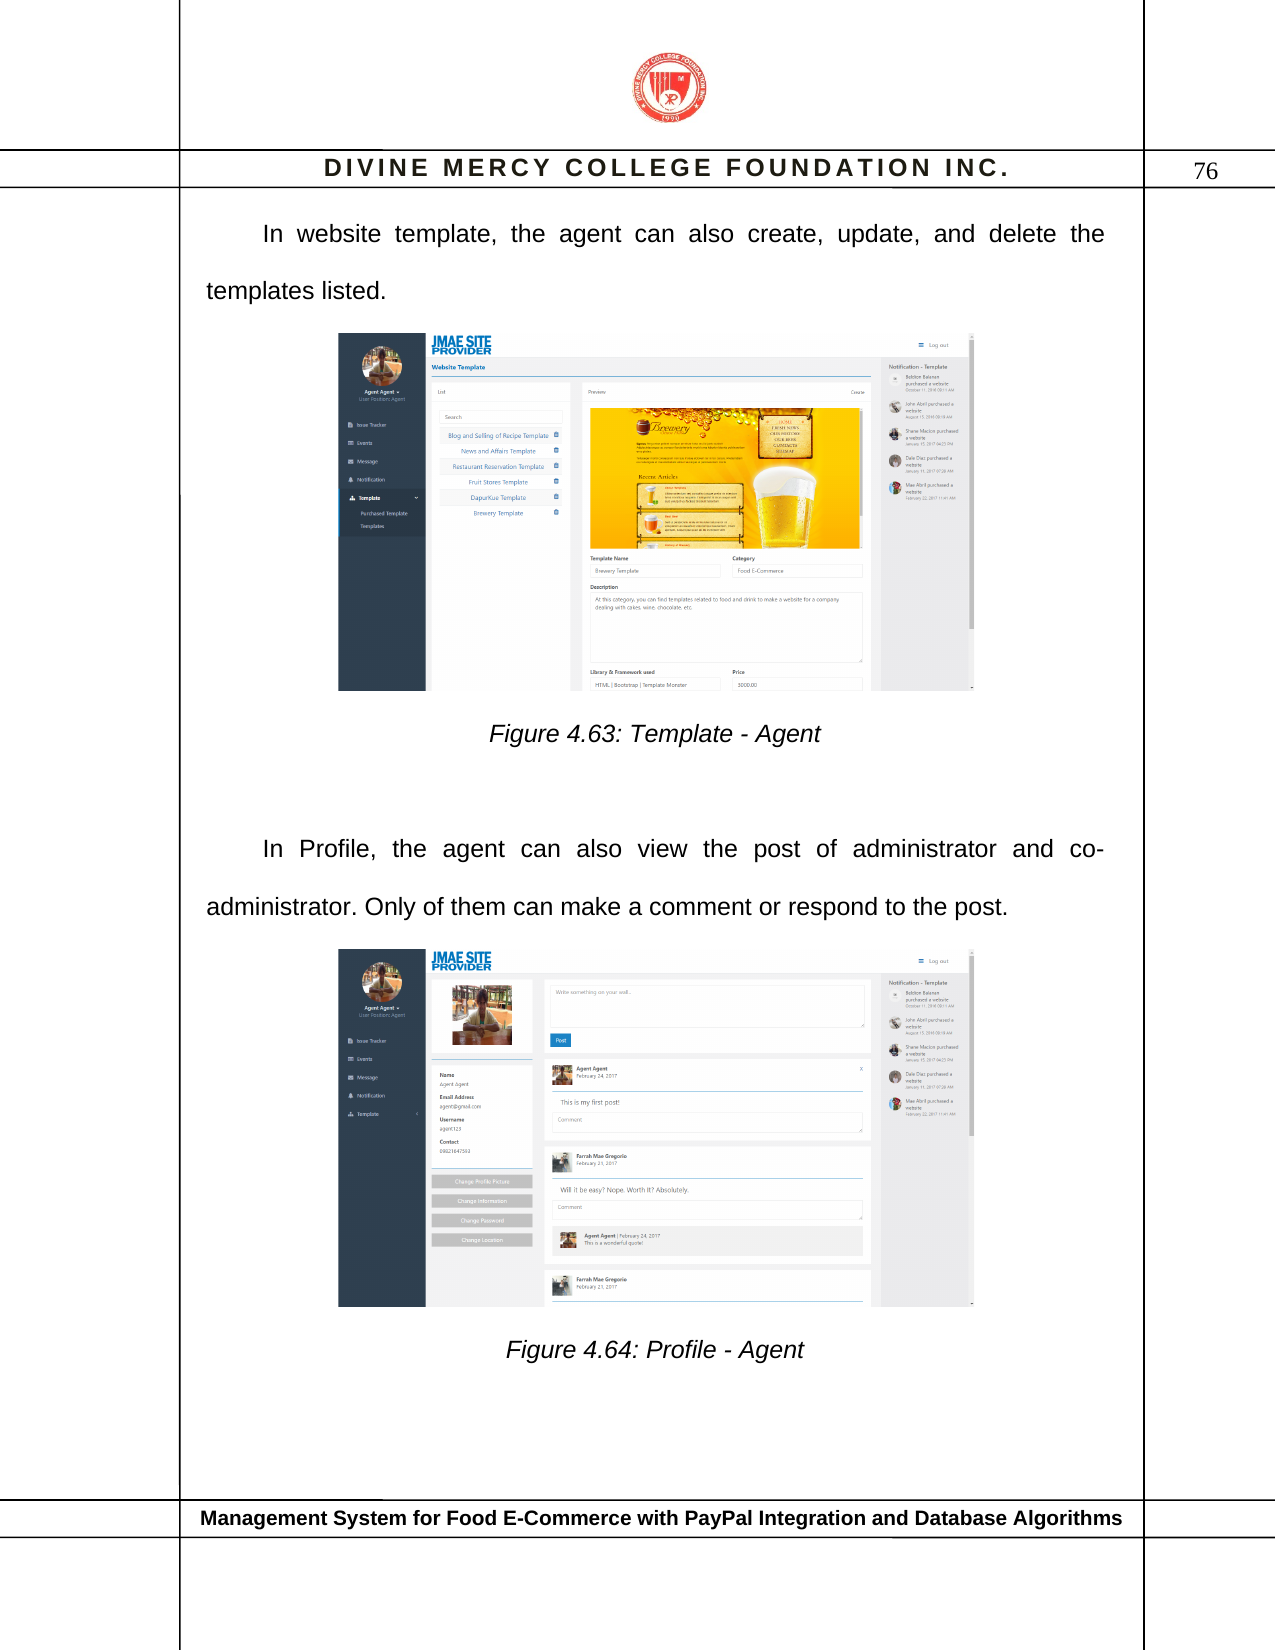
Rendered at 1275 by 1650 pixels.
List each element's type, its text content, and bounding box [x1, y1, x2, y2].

picture [338, 949, 975, 1307]
text Figure 4.64: Profile - Agent [206, 1335, 1106, 1364]
text In Profile, the agent can also view the post of administrator and co-administrator. Only of them can make a comment or respond to the post. [206, 834, 1106, 921]
picture [632, 52, 709, 123]
text Figure 4.63: Template - Agent [206, 719, 1106, 748]
text In website template, the agent can also create, update, and delete the templates listed. [206, 219, 1106, 305]
picture [338, 333, 975, 691]
